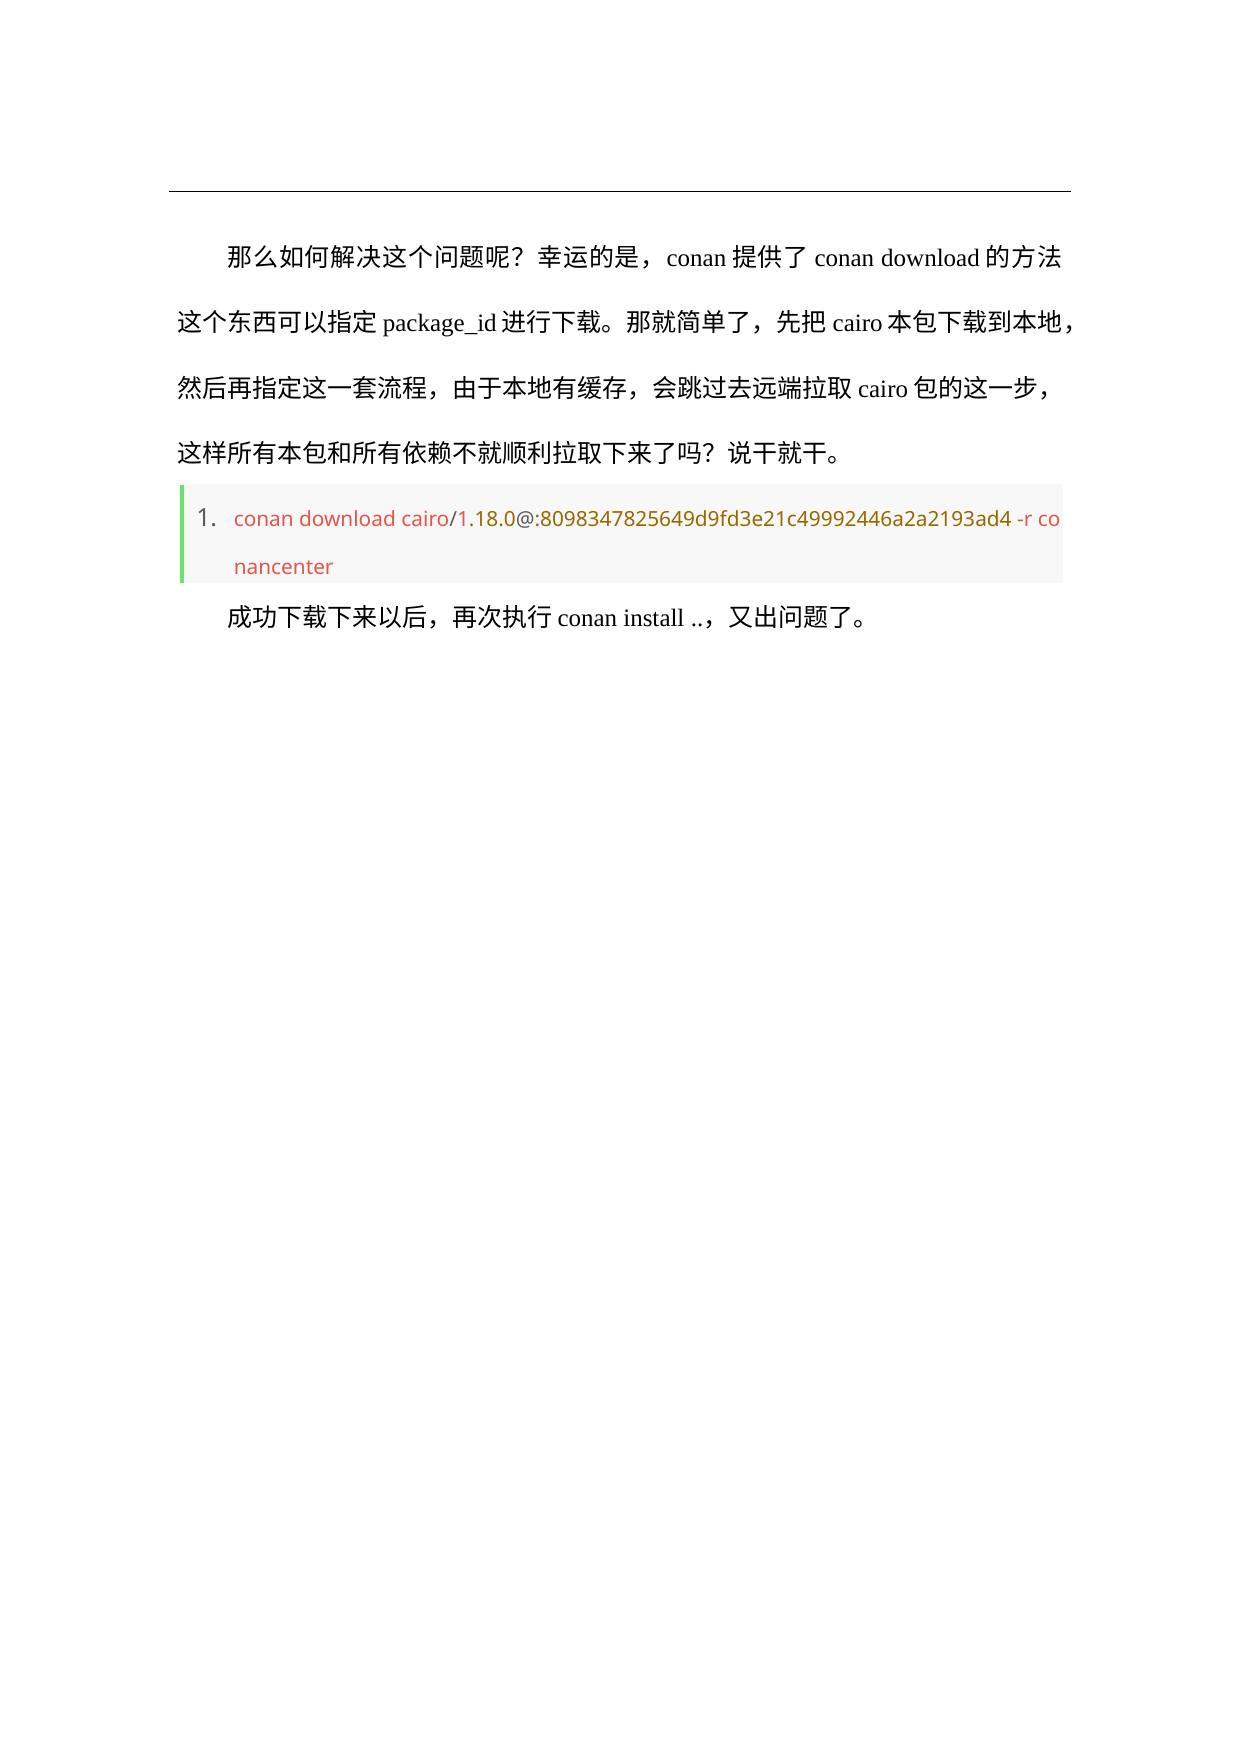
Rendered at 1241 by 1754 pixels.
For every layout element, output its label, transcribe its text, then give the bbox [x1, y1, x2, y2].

list conan download cairo/1.18.0@:8098347825649d9fd3e21c49992446a2a2193ad4 -r conancenter [180, 484, 1063, 583]
text 成功下载下来以后，再次执行conan install ..，又出问题了。 [177, 583, 1063, 648]
text 那么如何解决这个问题呢？幸运的是，conan提供了conan download的方法，这个东西可以指定package_id进行下载。那就简单了，先把cairo本包下载到本地，然后再指定这一套流程，由于本地有缓存，会跳过去远端拉取cairo包的这一步，这样所有本包和所有依赖不就顺利拉取下来了吗？说干就干。 [177, 223, 1063, 484]
